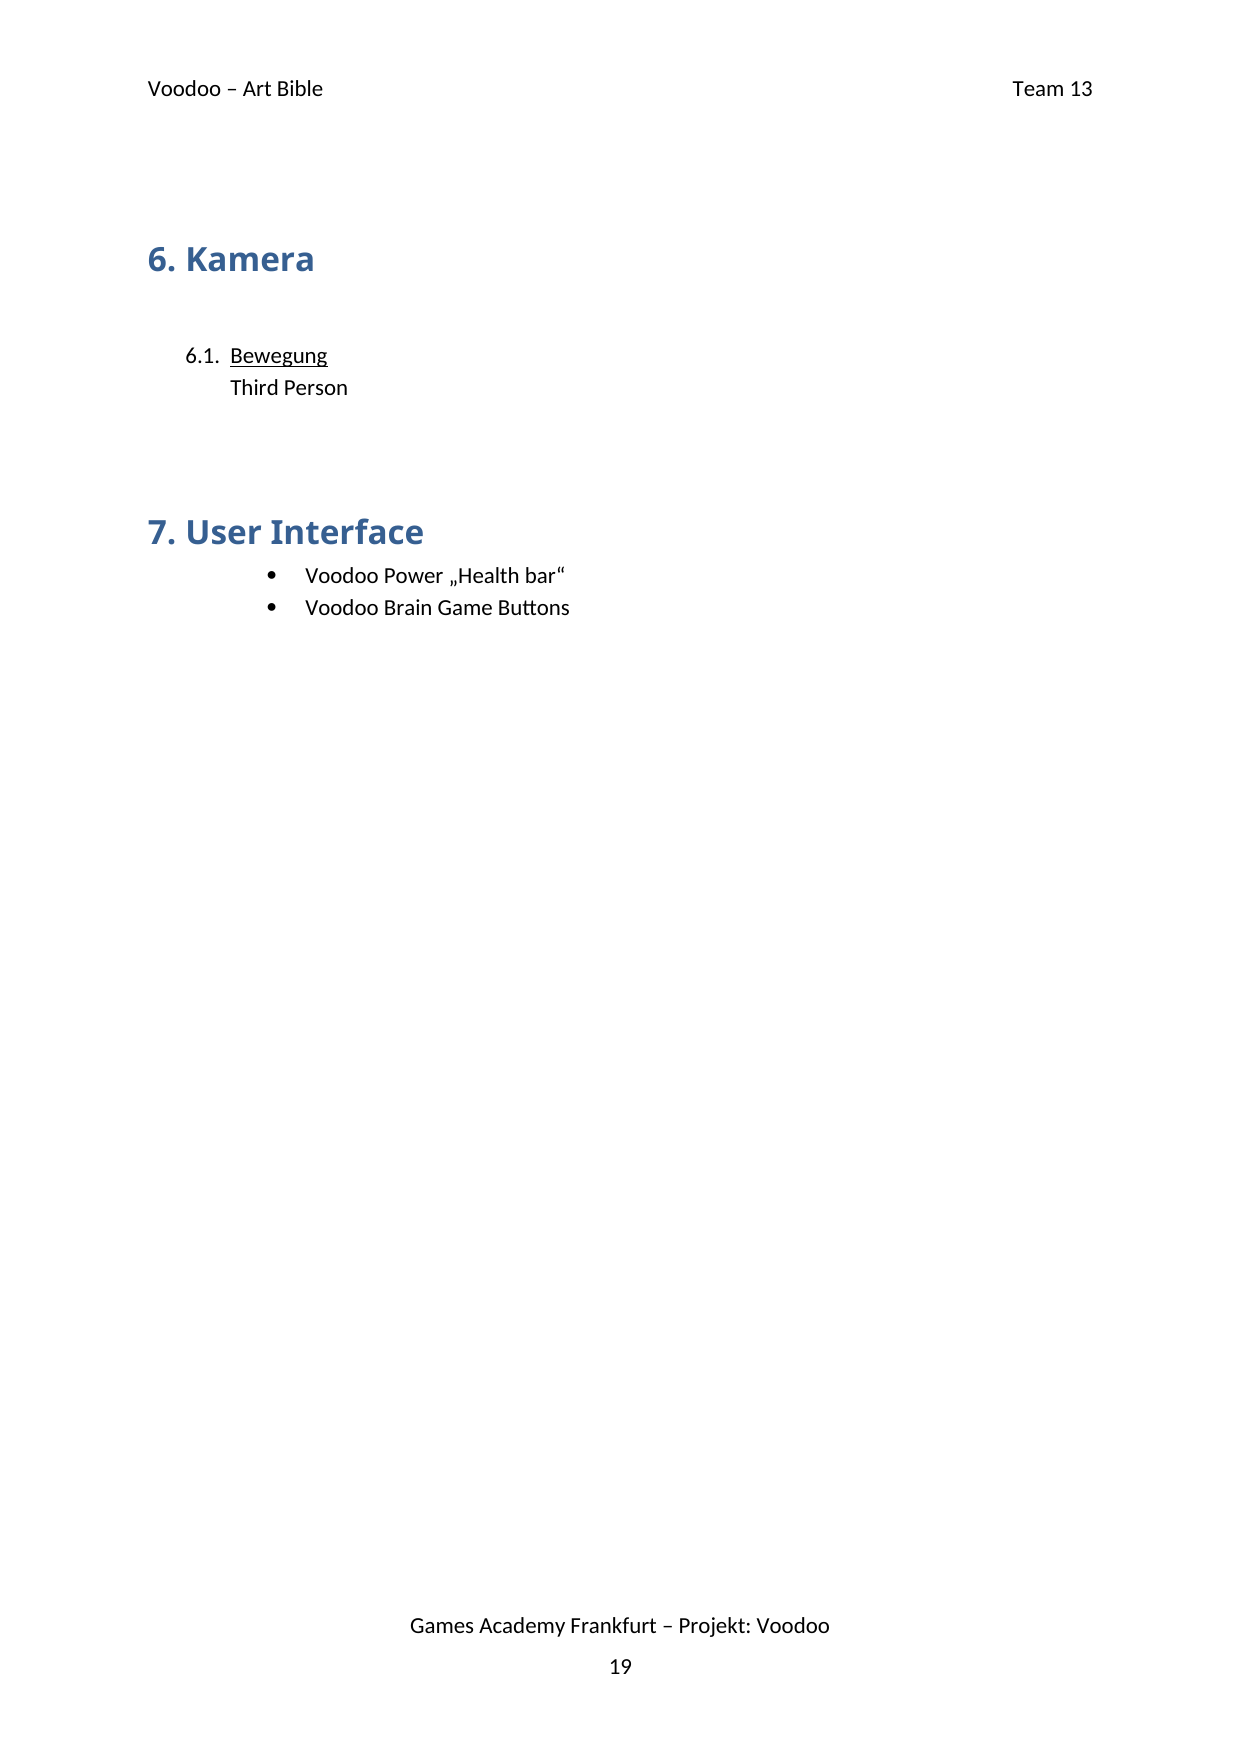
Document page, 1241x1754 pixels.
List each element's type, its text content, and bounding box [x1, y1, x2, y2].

list Third Person [230, 373, 1093, 402]
subtitle Kamera [148, 236, 1093, 282]
subtitle User Interface [148, 509, 1093, 554]
list Bewegung [185, 341, 1093, 369]
list Voodoo Brain Game Buttons [268, 593, 1093, 621]
list Voodoo Power „Health bar“ [268, 561, 1093, 589]
